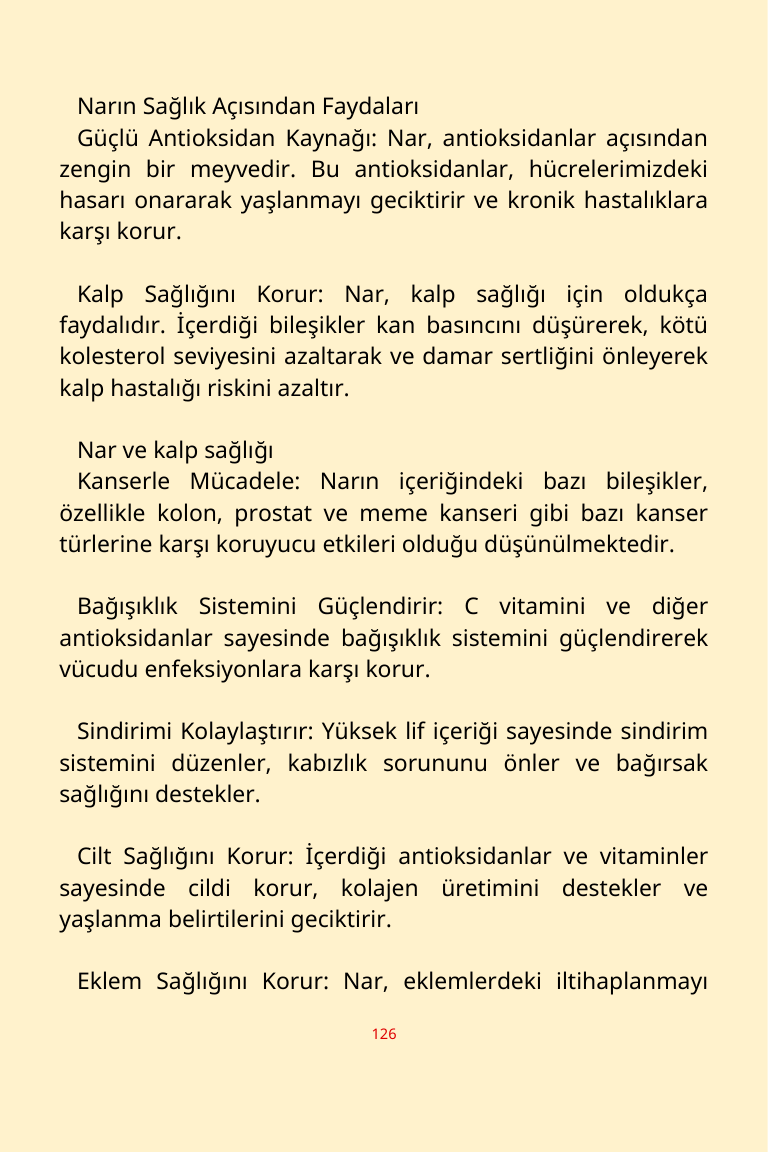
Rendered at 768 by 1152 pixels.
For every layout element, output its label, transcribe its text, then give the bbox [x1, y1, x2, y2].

text Bağışıklık Sistemini Güçlendirir: C vitamini ve diğer antioksidanlar sayesinde bağışıklık sistemini güçlendirerek vücudu enfeksiyonlara karşı korur. [59, 590, 709, 684]
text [59, 965, 709, 997]
text Cilt Sağlığını Korur: İçerdiği antioksidanlar ve vitaminler sayesinde cildi korur, kolajen üretimini destekler ve yaşlanma belirtilerini geciktirir. [59, 840, 709, 934]
text Güçlü Antioksidan Kaynağı: Nar, antioksidanlar açısından zengin bir meyvedir. Bu antioksidanlar, hücrelerimizdeki hasarı onararak yaşlanmayı geciktirir ve kronik hastalıklara karşı korur. [59, 122, 709, 247]
text Sindirimi Kolaylaştırır: Yüksek lif içeriği sayesinde sindirim sistemini düzenler, kabızlık sorununu önler ve bağırsak sağlığını destekler. [59, 715, 709, 809]
text Kalp Sağlığını Korur: Nar, kalp sağlığı için oldukça faydalıdır. İçerdiği bileşikler kan basıncını düşürerek, kötü kolesterol seviyesini azaltarak ve damar sertliğini önleyerek kalp hastalığı riskini azaltır. [59, 278, 709, 403]
text Narın Sağlık Açısından Faydaları [59, 90, 709, 122]
text Nar ve kalp sağlığı [59, 434, 709, 465]
text Kanserle Mücadele: Narın içeriğindeki bazı bileşikler, özellikle kolon, prostat ve meme kanseri gibi bazı kanser türlerine karşı koruyucu etkileri olduğu düşünülmektedir. [59, 465, 709, 559]
